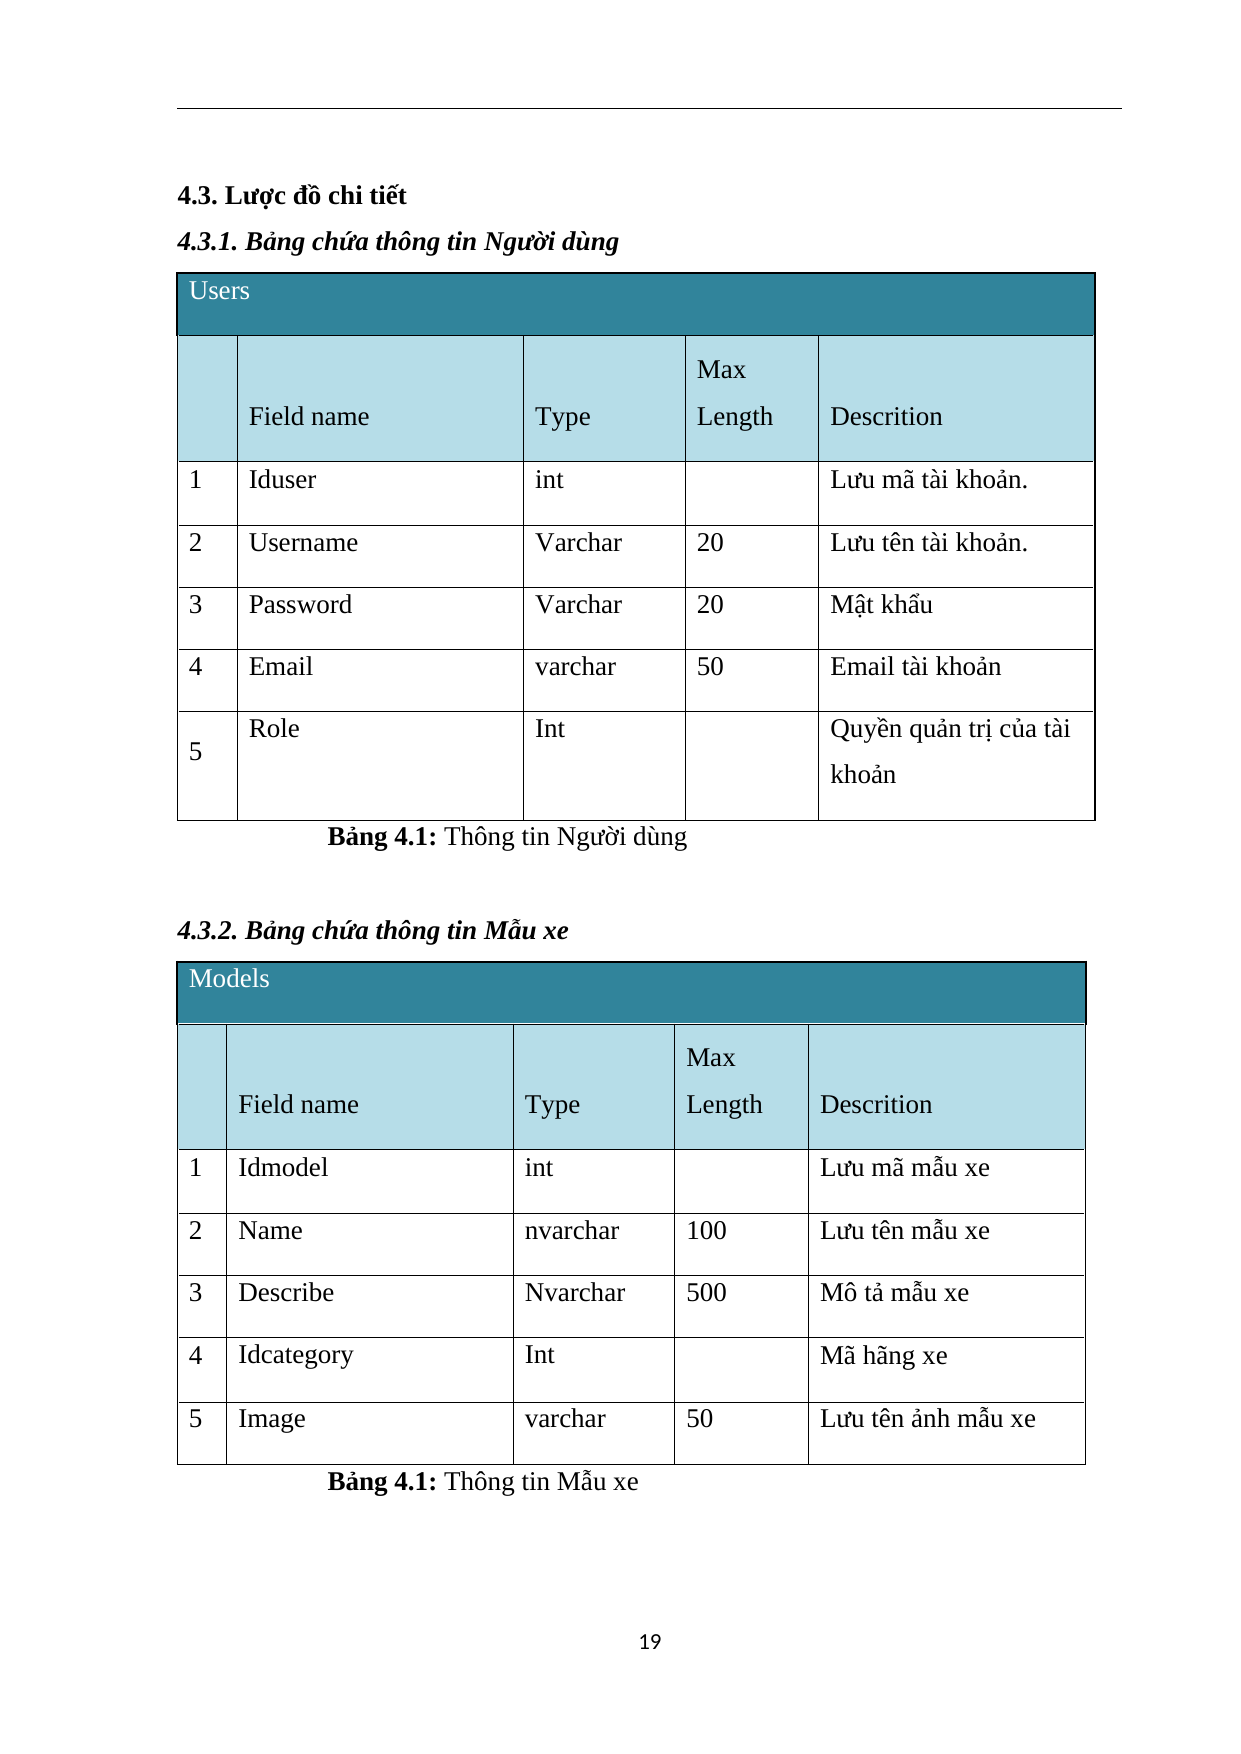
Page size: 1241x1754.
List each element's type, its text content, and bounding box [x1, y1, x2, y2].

table_cell 50 [675, 1403, 808, 1463]
table_cell Field name [238, 336, 523, 461]
table_cell Descrition [809, 1024, 1085, 1149]
table_cell Mật khẩu [819, 587, 1094, 649]
table_cell Max Length [675, 1025, 808, 1149]
table_cell Int [524, 712, 685, 819]
table_cell Lưu mã mẫu xe [809, 1149, 1085, 1213]
table_cell Username [238, 526, 523, 587]
table_cell Mô tả mẫu xe [809, 1275, 1085, 1337]
table_cell Quyền quản trị của tài khoản [819, 711, 1094, 819]
table_cell 2 [178, 526, 237, 587]
table_header Users [178, 274, 1094, 335]
text Thông tin Người dùng [327, 821, 1122, 852]
table_cell nvarchar [514, 1214, 674, 1275]
table_cell Lưu tên tài khoản. [819, 525, 1094, 587]
table_cell Describe [227, 1276, 513, 1337]
table_cell [178, 336, 237, 461]
table_cell Idmodel [227, 1150, 513, 1213]
table_cell 50 [686, 650, 818, 711]
table_cell 3 [178, 588, 237, 649]
table_cell Lưu tên mẫu xe [809, 1213, 1085, 1275]
table_cell Role [238, 712, 523, 819]
table_cell [686, 712, 818, 819]
table_cell Lưu tên ảnh mẫu xe [809, 1402, 1085, 1463]
table_cell Varchar [524, 588, 685, 649]
table_cell [178, 1025, 226, 1149]
table_cell Iduser [238, 462, 523, 525]
table_cell [675, 1338, 808, 1402]
table_cell Type [524, 336, 685, 461]
table_cell int [514, 1150, 674, 1213]
table_cell Lưu mã tài khoản. [819, 461, 1094, 525]
table_cell Mã hãng xe [809, 1337, 1085, 1402]
table_cell 1 [178, 462, 237, 525]
table_cell Max Length [686, 336, 818, 461]
table_cell varchar [514, 1403, 674, 1463]
text Lược đồ chi tiết [177, 179, 1122, 210]
table_cell [675, 1150, 808, 1213]
table_cell [686, 462, 818, 525]
table_cell Email tài khoản [819, 649, 1094, 711]
text Thông tin Mẫu xe [327, 1464, 1122, 1496]
table_cell Descrition [819, 335, 1094, 461]
table_cell 4 [178, 650, 237, 711]
table_cell 1 [178, 1150, 226, 1213]
table_cell Name [227, 1214, 513, 1275]
table_cell 100 [675, 1214, 808, 1275]
table_header Models [178, 963, 1085, 1023]
table_cell Image [227, 1403, 513, 1463]
table_cell Email [238, 650, 523, 711]
table_cell Int [514, 1338, 674, 1402]
table_cell Type [514, 1025, 674, 1149]
table_cell 5 [178, 712, 237, 819]
table_cell 5 [178, 1403, 226, 1463]
table_cell int [524, 462, 685, 525]
table_cell Idcategory [227, 1338, 513, 1402]
table_cell 2 [178, 1214, 226, 1275]
table_cell 20 [686, 526, 818, 587]
table_cell Field name [227, 1025, 513, 1149]
table_cell 3 [178, 1276, 226, 1337]
table_cell Nvarchar [514, 1276, 674, 1337]
table_cell Varchar [524, 526, 685, 587]
table_cell 20 [686, 588, 818, 649]
table_cell Password [238, 588, 523, 649]
text Bảng chứa thông tin Người dùng [177, 226, 1122, 257]
table_cell 4 [178, 1338, 226, 1402]
text Bảng chứa thông tin Mẫu xe [177, 914, 1122, 945]
table_cell varchar [524, 650, 685, 711]
table_cell 500 [675, 1276, 808, 1337]
